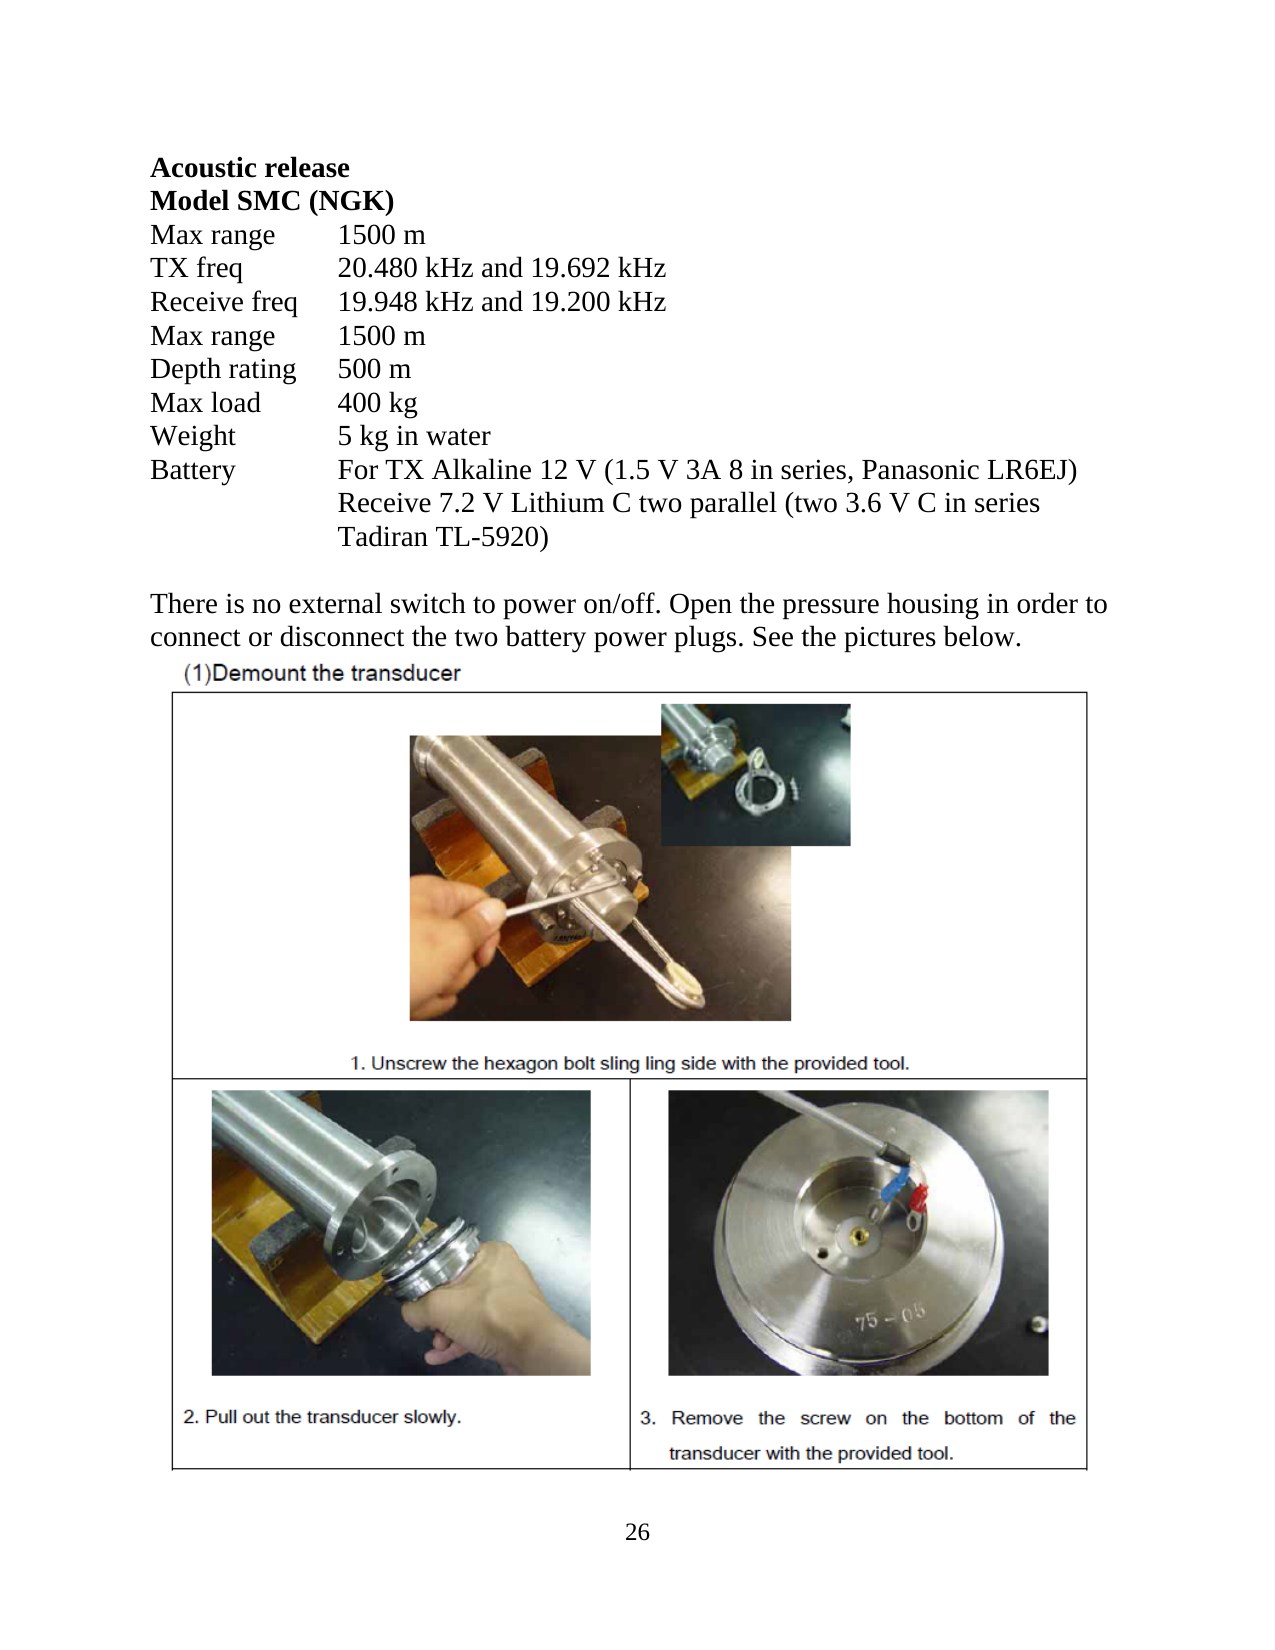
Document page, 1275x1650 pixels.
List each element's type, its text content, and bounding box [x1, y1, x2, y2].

text Battery For TX Alkaline 12 V (1.5 V 3A 8 in series, Panasonic LR6EJ) [150, 452, 1125, 485]
text Max range 1500 m [150, 217, 1125, 251]
text Receive 7.2 V Lithium C two parallel (two 3.6 V C in series Tadiran TL-5920) [337, 485, 1125, 552]
text Max load 400 kg [150, 385, 1125, 418]
text There is no external switch to power on/off. Open the pressure housing in order to connect or disconnect the two battery power plugs. See the pictures below. [150, 586, 1125, 653]
text Acoustic release [150, 150, 1125, 183]
picture [150, 653, 1107, 1484]
text Depth rating 500 m [150, 351, 1125, 385]
text Model SMC (NGK) [150, 183, 1125, 217]
text Max range 1500 m [150, 318, 1125, 351]
text Receive freq 19.948 kHz and 19.200 kHz [150, 284, 1125, 318]
text TX freq 20.480 kHz and 19.692 kHz [150, 251, 1125, 284]
text Weight 5 kg in water [150, 418, 1125, 452]
